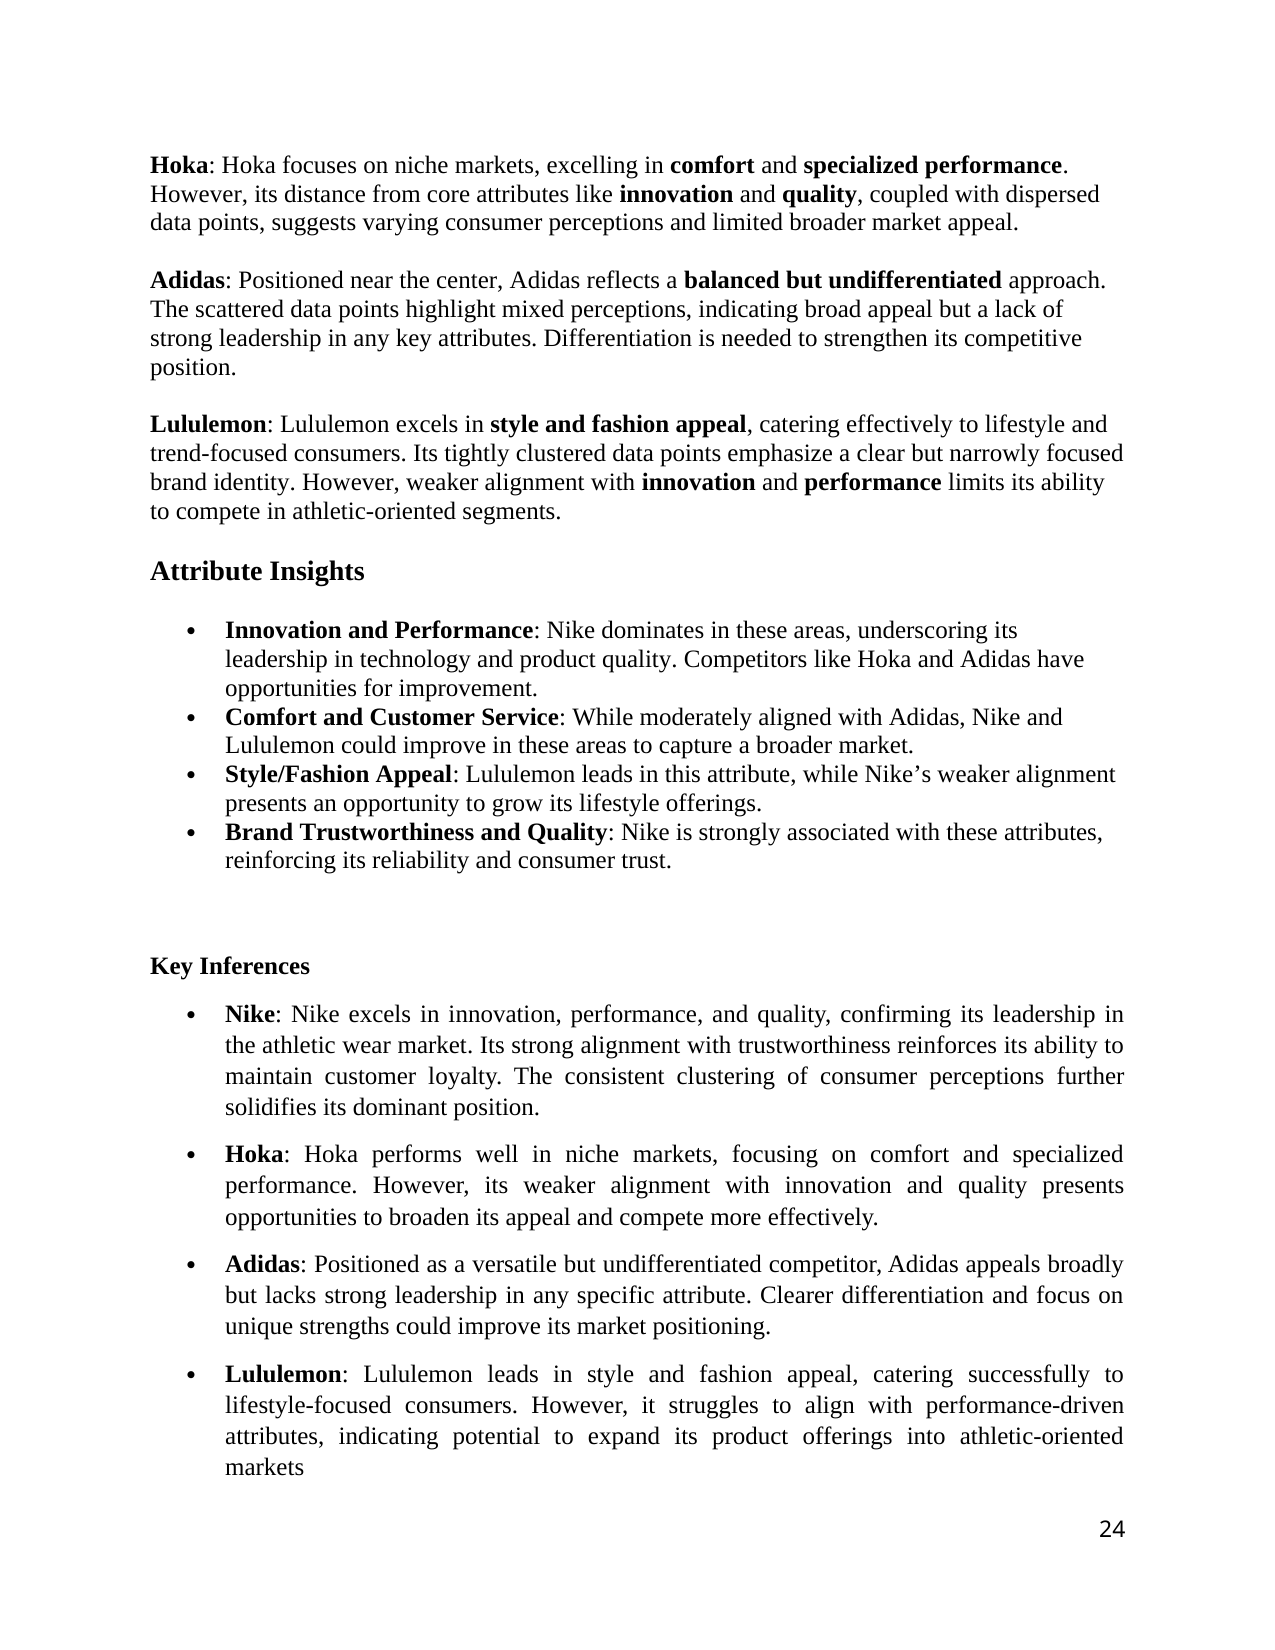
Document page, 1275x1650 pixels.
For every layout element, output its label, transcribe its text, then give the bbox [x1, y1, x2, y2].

text Lululemon: Lululemon excels in style and fashion appeal, catering effectively to lifestyle and trend-focused consumers. Its tightly clustered data points emphasize a clear but narrowly focused brand identity. However, weaker alignment with innovation and performance limits its ability to compete in athletic-oriented segments. [150, 409, 1125, 524]
list Style/Fashion Appeal: Lululemon leads in this attribute, while Nike’s weaker alignment presents an opportunity to grow its lifestyle offerings. [187, 759, 1125, 817]
text Attribute Insights [150, 554, 1125, 586]
list Nike: Nike excels in innovation, performance, and quality, confirming its leadership in the athletic wear market. Its strong alignment with trustworthiness reinforces its ability to maintain customer loyalty. The consistent clustering of consumer perceptions further solidifies its dominant position. [187, 999, 1125, 1121]
text Hoka: Hoka focuses on niche markets, excelling in comfort and specialized performance. However, its distance from core attributes like innovation and quality, coupled with dispersed data points, suggests varying consumer perceptions and limited broader market appeal. [150, 150, 1125, 236]
list Adidas: Positioned as a versatile but undifferentiated competitor, Adidas appeals broadly but lacks strong leadership in any specific attribute. Clearer differentiation and focus on unique strengths could improve its market positioning. [187, 1249, 1125, 1340]
list Hoka: Hoka performs well in niche markets, focusing on comfort and specialized performance. However, its weaker alignment with innovation and quality presents opportunities to broaden its appeal and compete more effectively. [187, 1139, 1125, 1230]
text Key Inferences [150, 951, 1125, 980]
list Comfort and Customer Service: While moderately aligned with Adidas, Nike and Lululemon could improve in these areas to capture a broader market. [187, 702, 1125, 759]
text Adidas: Positioned near the center, Adidas reflects a balanced but undifferentiated approach. The scattered data points highlight mixed perceptions, indicating broad appeal but a lack of strong leadership in any key attributes. Differentiation is needed to strengthen its competitive position. [150, 265, 1125, 380]
list Brand Trustworthiness and Quality: Nike is strongly associated with these attributes, reinforcing its reliability and consumer trust. [187, 817, 1125, 874]
list Lululemon: Lululemon leads in style and fashion appeal, catering successfully to lifestyle-focused consumers. However, it struggles to align with performance-driven attributes, indicating potential to expand its product offerings into athletic-oriented markets [187, 1359, 1125, 1481]
list Innovation and Performance: Nike dominates in these areas, underscoring its leadership in technology and product quality. Competitors like Hoka and Adidas have opportunities for improvement. [187, 615, 1125, 702]
